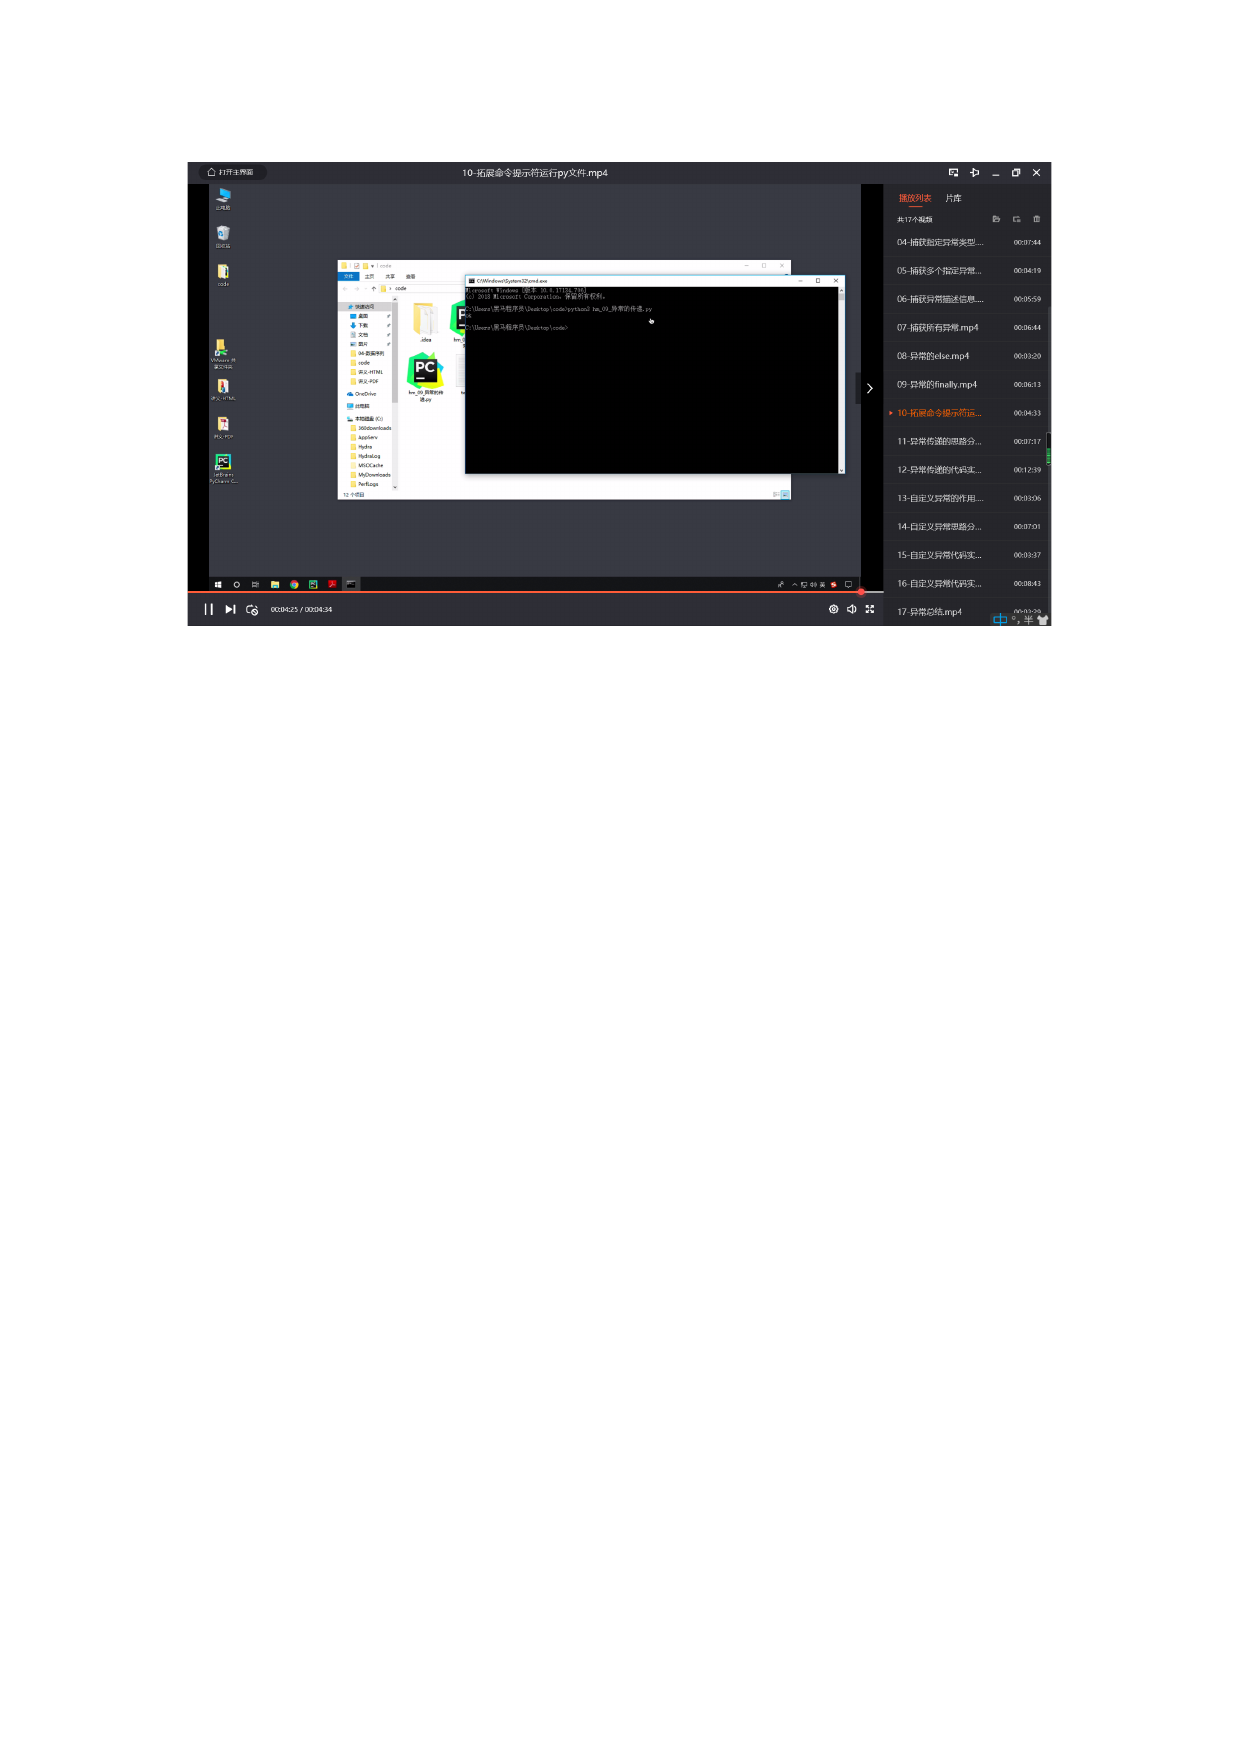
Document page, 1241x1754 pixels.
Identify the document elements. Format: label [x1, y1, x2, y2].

picture [187, 162, 1052, 626]
